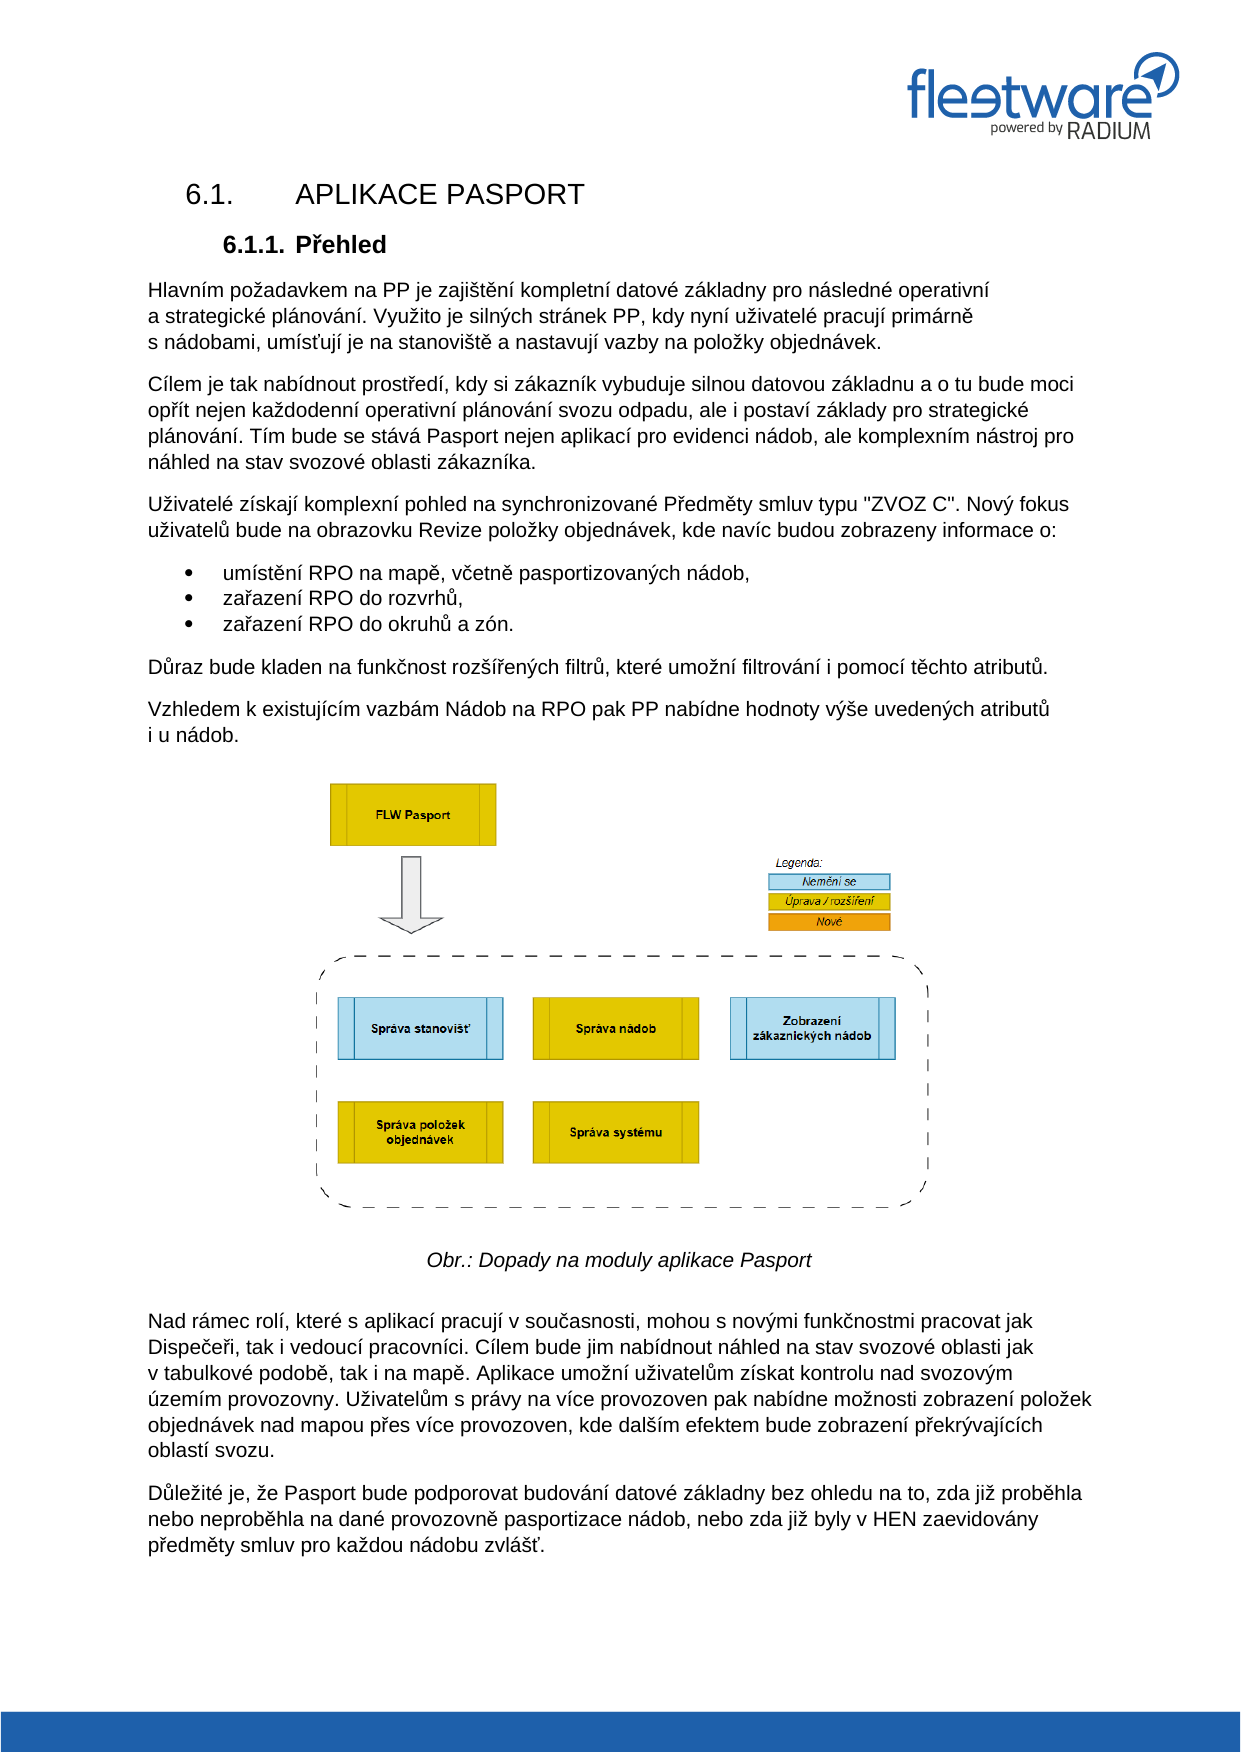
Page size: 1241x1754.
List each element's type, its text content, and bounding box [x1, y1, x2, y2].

list zařazení RPO do okruhů a zón. [185, 612, 1093, 636]
list zařazení RPO do rozvrhů, [185, 586, 1093, 610]
list umístění RPO na mapě, včetně pasportizovaných nádob, [185, 560, 1093, 584]
text Vzhledem k existujícím vazbám Nádob na RPO pak PP nabídne hodnoty výše uvedených atributů i u nádob. [148, 697, 1093, 747]
subtitle Aplikace Pasport [185, 177, 1093, 211]
text Hlavním požadavkem na PP je zajištění kompletní datové základny pro následné operativní a strategické plánování. Využito je silných stránek PP, kdy nyní uživatelé pracují primárně s nádobami, umísťují je na stanoviště a nastavují vazby na položky objednávek. [148, 278, 1093, 353]
text Obr.: Dopady na moduly aplikace Pasport [148, 1248, 1093, 1272]
text Důležité je, že Pasport bude podporovat budování datové základny bez ohledu na to, zda již proběhla nebo neproběhla na dané provozovně pasportizace nádob, nebo zda již byly v HEN zaevidovány předměty smluv pro každou nádobu zvlášť. [148, 1481, 1093, 1556]
picture [0, 0, 1241, 1752]
subtitle Přehled [223, 230, 1093, 259]
text Nad rámec rolí, které s aplikací pracují v současnosti, mohou s novými funkčnostmi pracovat jak Dispečeři, tak i vedoucí pracovníci. Cílem bude jim nabídnout náhled na stav svozové oblasti jak v tabulkové podobě, tak i na mapě. Aplikace umožní uživatelům získat kontrolu nad svozovým územím provozovny. Uživatelům s právy na více provozoven pak nabídne možnosti zobrazení položek objednávek nad mapou přes více provozoven, kde dalším efektem bude zobrazení překrývajících oblastí svozu. [148, 1309, 1093, 1462]
text Cílem je tak nabídnout prostředí, kdy si zákazník vybuduje silnou datovou základnu a o tu bude moci opřít nejen každodenní operativní plánování svozu odpadu, ale i postaví základy pro strategické plánování. Tím bude se stává Pasport nejen aplikací pro evidenci nádob, ale komplexním nástroj pro náhled na stav svozové oblasti zákazníka. [148, 372, 1093, 473]
text Důraz bude kladen na funkčnost rozšířených filtrů, které umožní filtrování i pomocí těchto atributů. [148, 655, 1093, 679]
text Uživatelé získají komplexní pohled na synchronizované Předměty smluv typu "ZVOZ C". Nový fokus uživatelů bude na obrazovku Revize položky objednávek, kde navíc budou zobrazeny informace o: [148, 492, 1093, 542]
